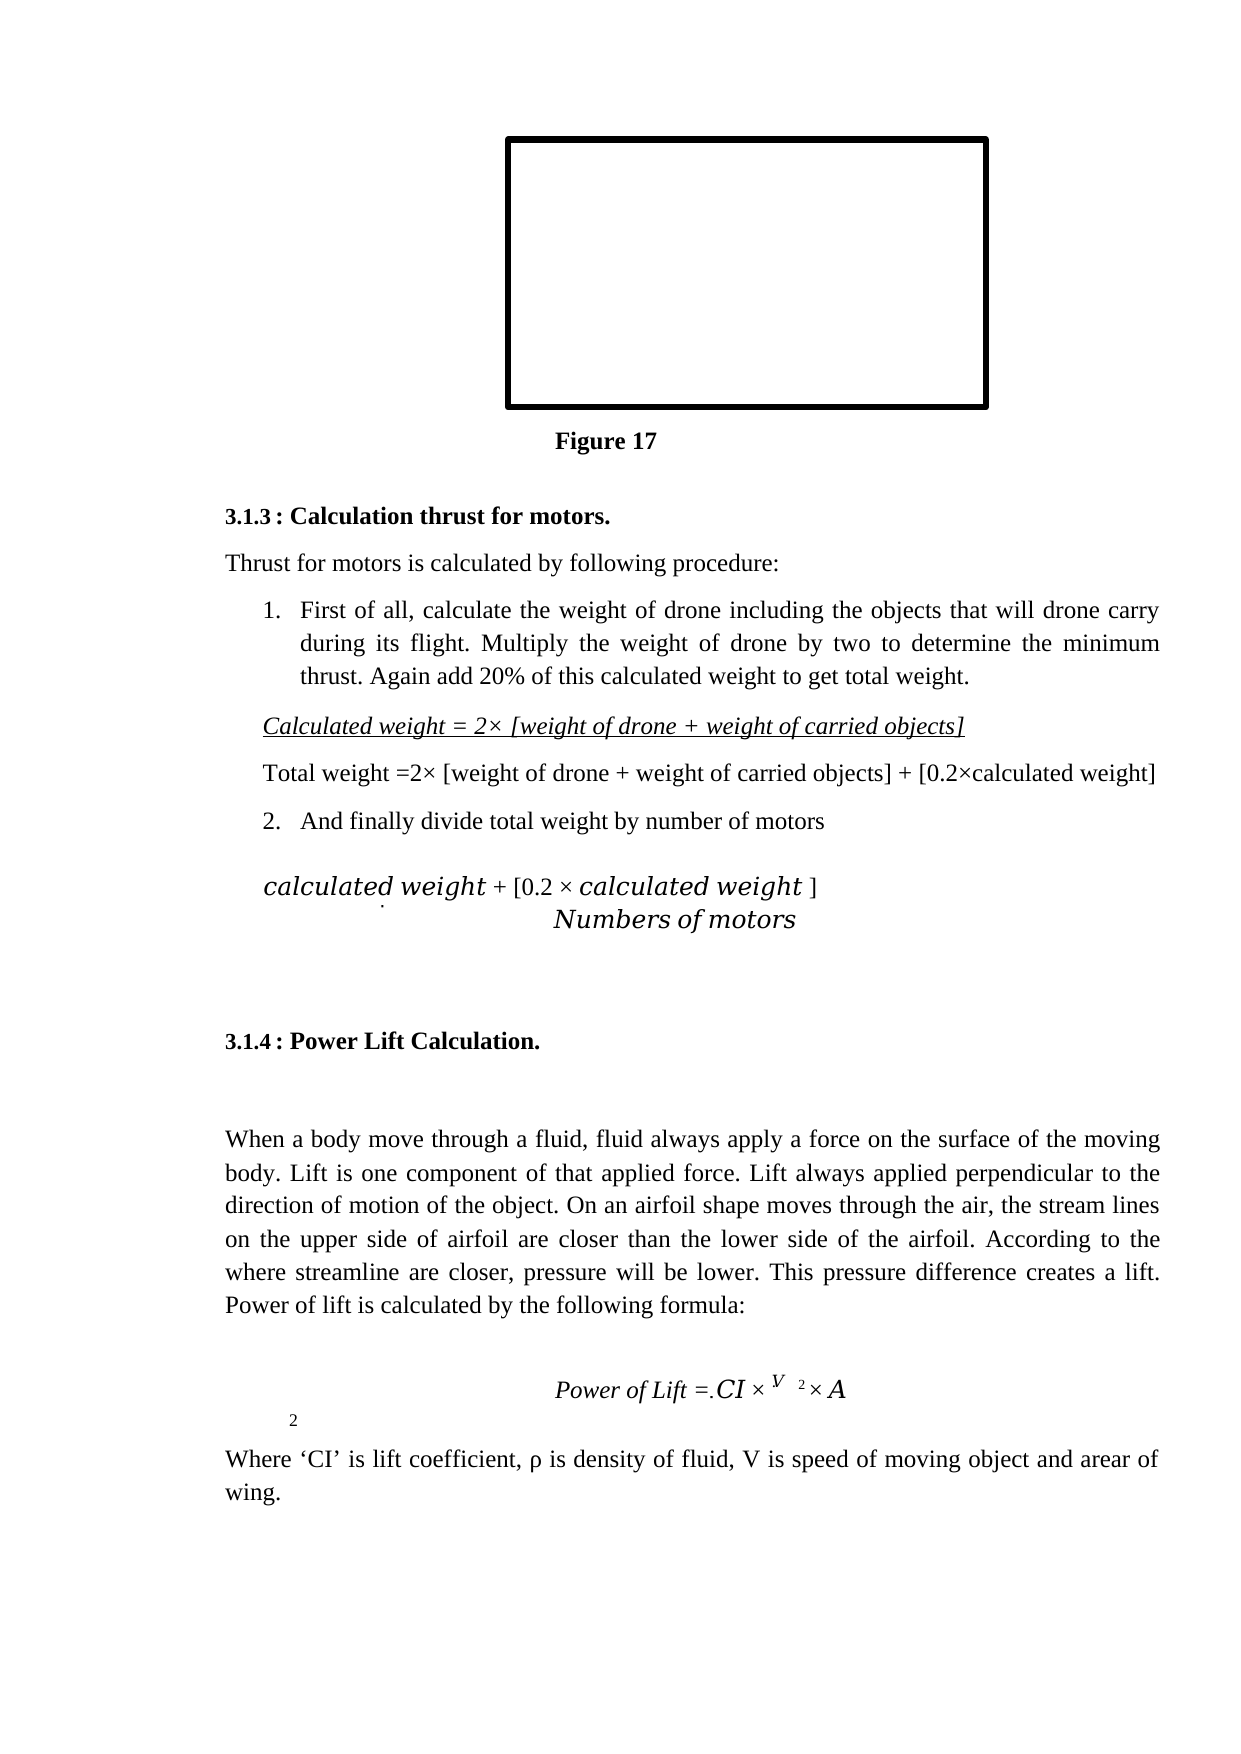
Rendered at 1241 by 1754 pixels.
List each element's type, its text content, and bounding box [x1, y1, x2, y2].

text Where ‘CI’ is lift coefficient, ρ is density of fluid, V is speed of moving object and arear of wing. [225, 1444, 1161, 1506]
subtitle Figure 17 [555, 426, 1161, 455]
subtitle : Calculation thrust for motors. [225, 501, 1161, 530]
list And finally divide total weight by number of motors [262, 806, 1161, 834]
text 𝑁𝑢𝑚𝑏𝑒𝑟𝑠 𝑜𝑓 𝑚𝑜𝑡𝑜𝑟𝑠 [554, 905, 1161, 934]
text Total weight =2× [weight of drone + weight of carried objects] + [0.2×calculated weight] [262, 758, 1161, 787]
subtitle : Power Lift Calculation. [225, 1026, 1161, 1055]
text Power of Lift = 𝐶𝐼 × 𝜌.𝑉2 × 𝐴 [555, 1371, 1161, 1405]
text When a body move through a fluid, fluid always apply a force on the surface of the moving body. Lift is one component of that applied force. Lift always applied perpendicular to the direction of motion of the object. On an airfoil shape moves through the air, the stream lines on the upper side of airfoil are closer than the lower side of the airfoil. According to the where streamline are closer, pressure will be lower. This pressure difference creates a lift. Power of lift is calculated by the following formula: [225, 1124, 1161, 1318]
text Thrust for motors is calculated by following procedure: [225, 548, 1161, 576]
text 2 [289, 1410, 1161, 1430]
text 𝑐𝑎𝑙𝑐𝑢𝑙𝑎𝑡𝑒𝑑 𝑤𝑒𝑖𝑔ℎ𝑡 + [0.2 × 𝑐𝑎𝑙𝑐𝑢𝑙𝑎𝑡𝑒𝑑 𝑤𝑒𝑖𝑔ℎ𝑡 ] [263, 872, 1161, 901]
list First of all, calculate the weight of drone including the objects that will drone carry during its flight. Multiply the weight of drone by two to determine the minimum thrust. Again add 20% of this calculated weight to get total weight. [262, 595, 1161, 690]
text Calculated weight = 2× [weight of drone + weight of carried objects] [262, 711, 1161, 740]
